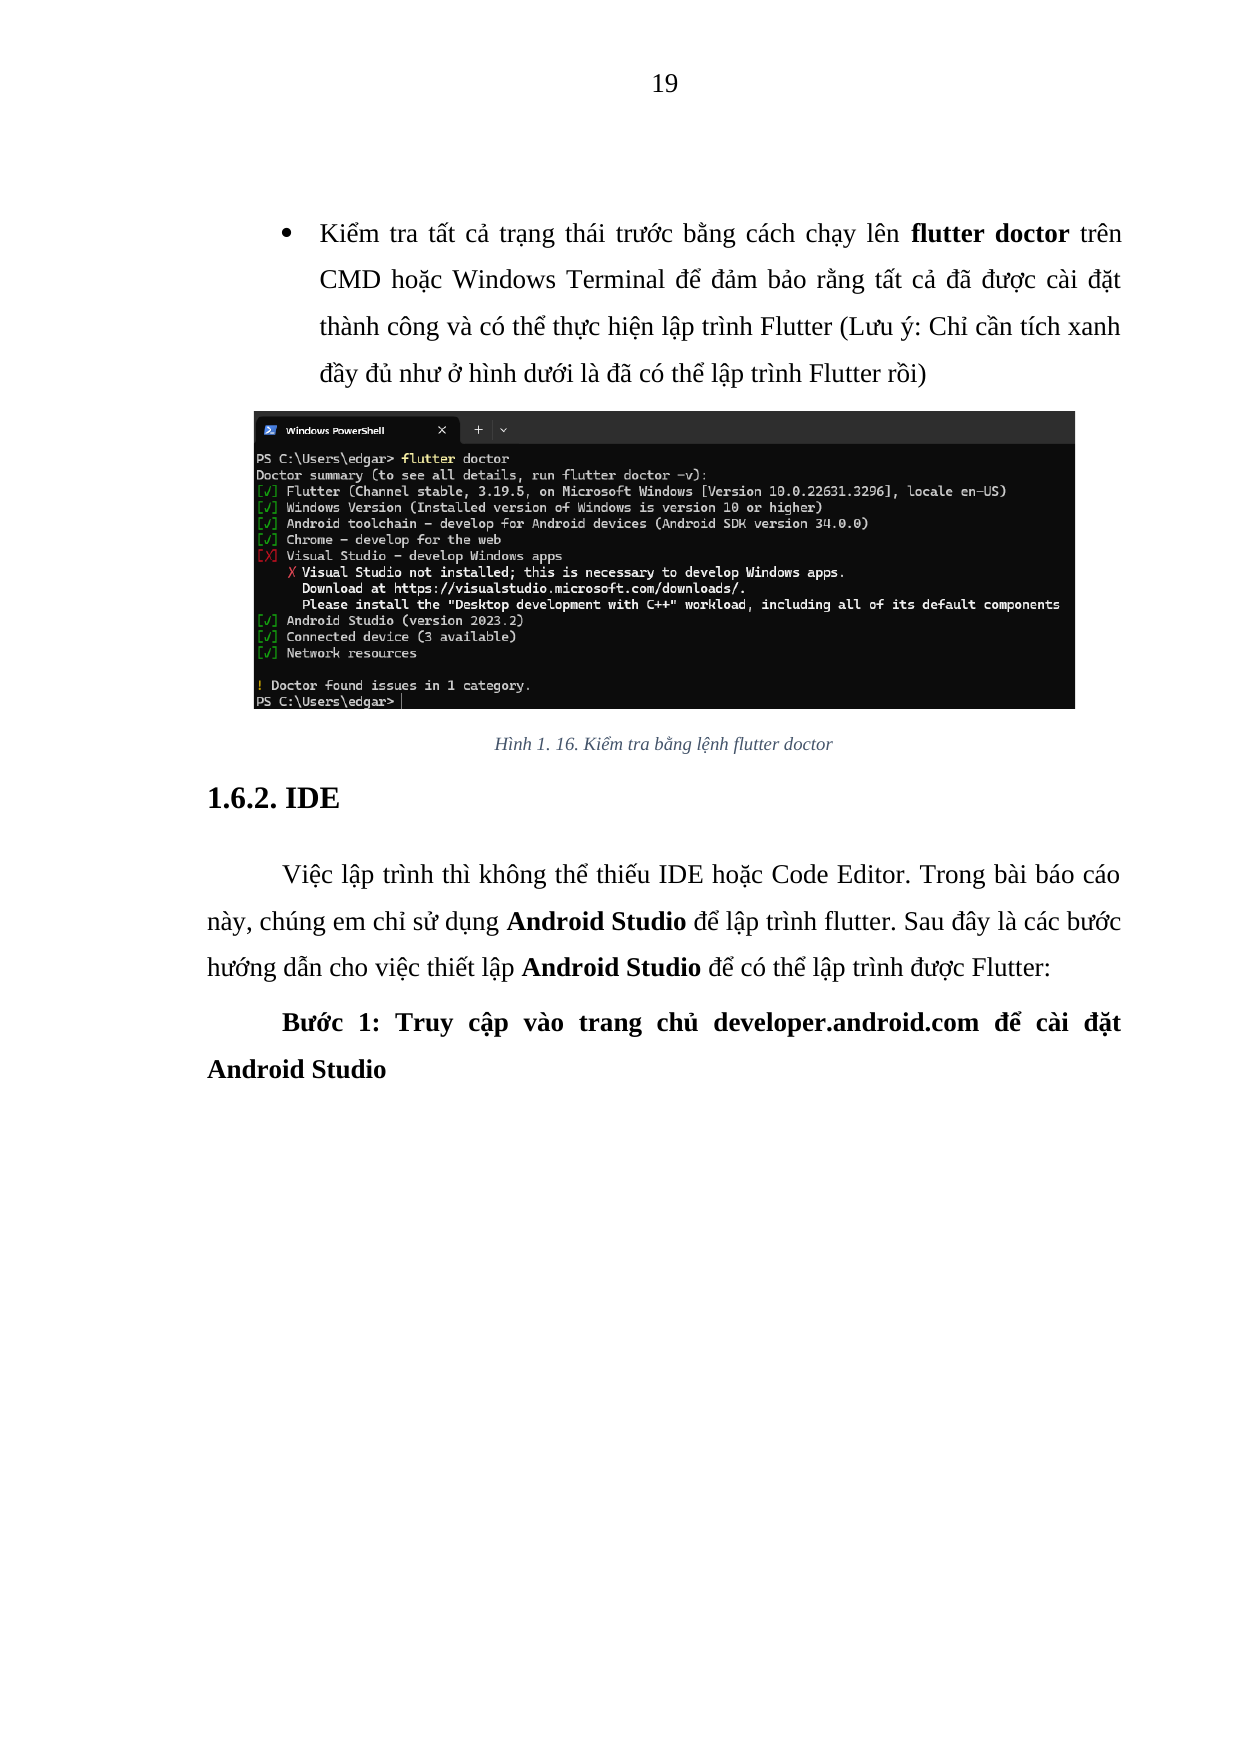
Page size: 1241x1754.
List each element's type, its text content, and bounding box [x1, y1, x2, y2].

subtitle 1.6.2. IDE [207, 779, 1122, 815]
picture [253, 411, 1075, 709]
list Kiểm tra tất cả trạng thái trước bằng cách chạy lên flutter doctor trên CMD hoặc Windows Terminal để đảm bảo rằng tất cả đã được cài đặt thành công và có thể thực hiện lập trình Flutter (Lưu ý: Chỉ cần tích xanh đầy đủ như ở hình dưới là đã có thể lập trình Flutter rồi) [282, 217, 1122, 388]
text Bước 1: Truy cập vào trang chủ developer.android.com để cài đặt Android Studio [207, 1006, 1122, 1084]
text Hình 1. 16. Kiểm tra bằng lệnh flutter doctor [207, 733, 1122, 754]
text Việc lập trình thì không thể thiếu IDE hoặc Code Editor. Trong bài báo cáo này, chúng em chỉ sử dụng Android Studio để lập trình flutter. Sau đây là các bước hướng dẫn cho việc thiết lập Android Studio để có thể lập trình được Flutter: [207, 858, 1122, 983]
